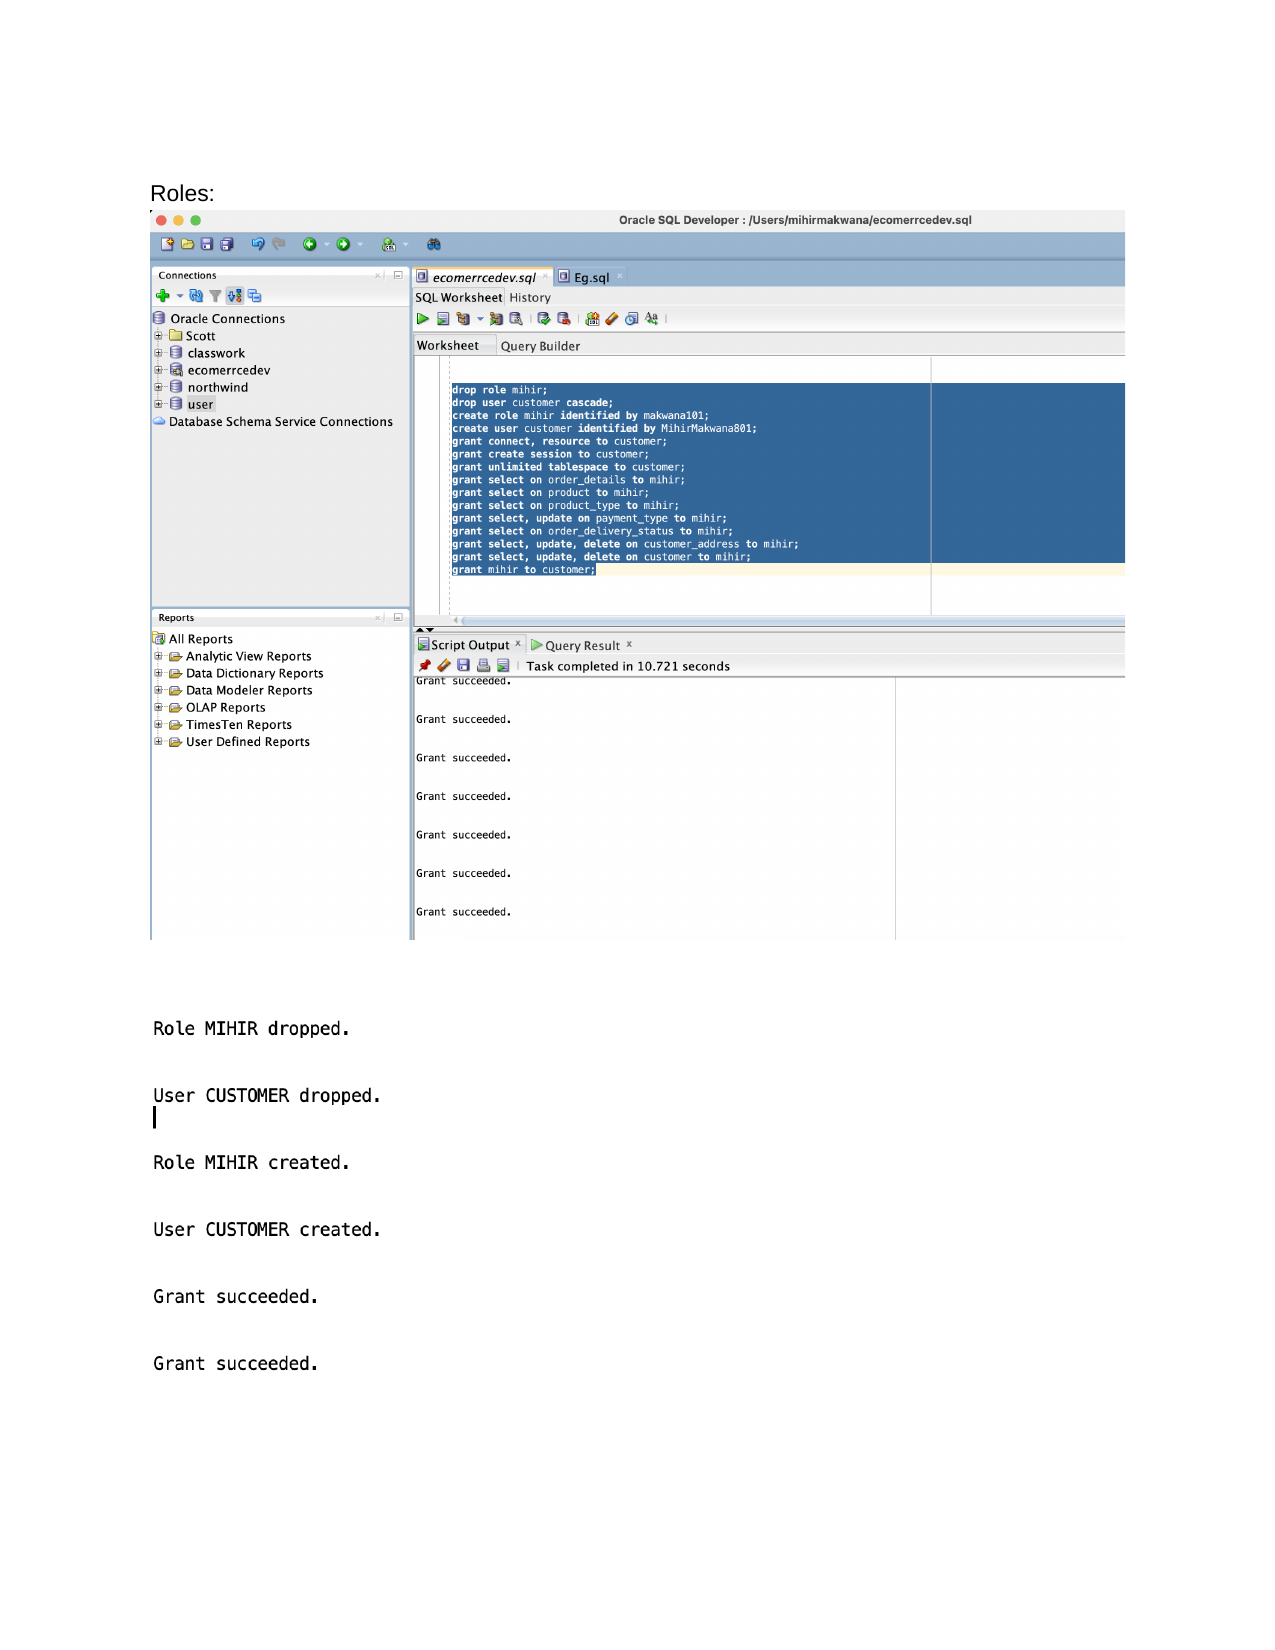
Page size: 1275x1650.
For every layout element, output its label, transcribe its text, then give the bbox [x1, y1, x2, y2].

picture [150, 1003, 547, 1408]
text Roles: [150, 180, 1125, 207]
picture [150, 210, 1125, 940]
